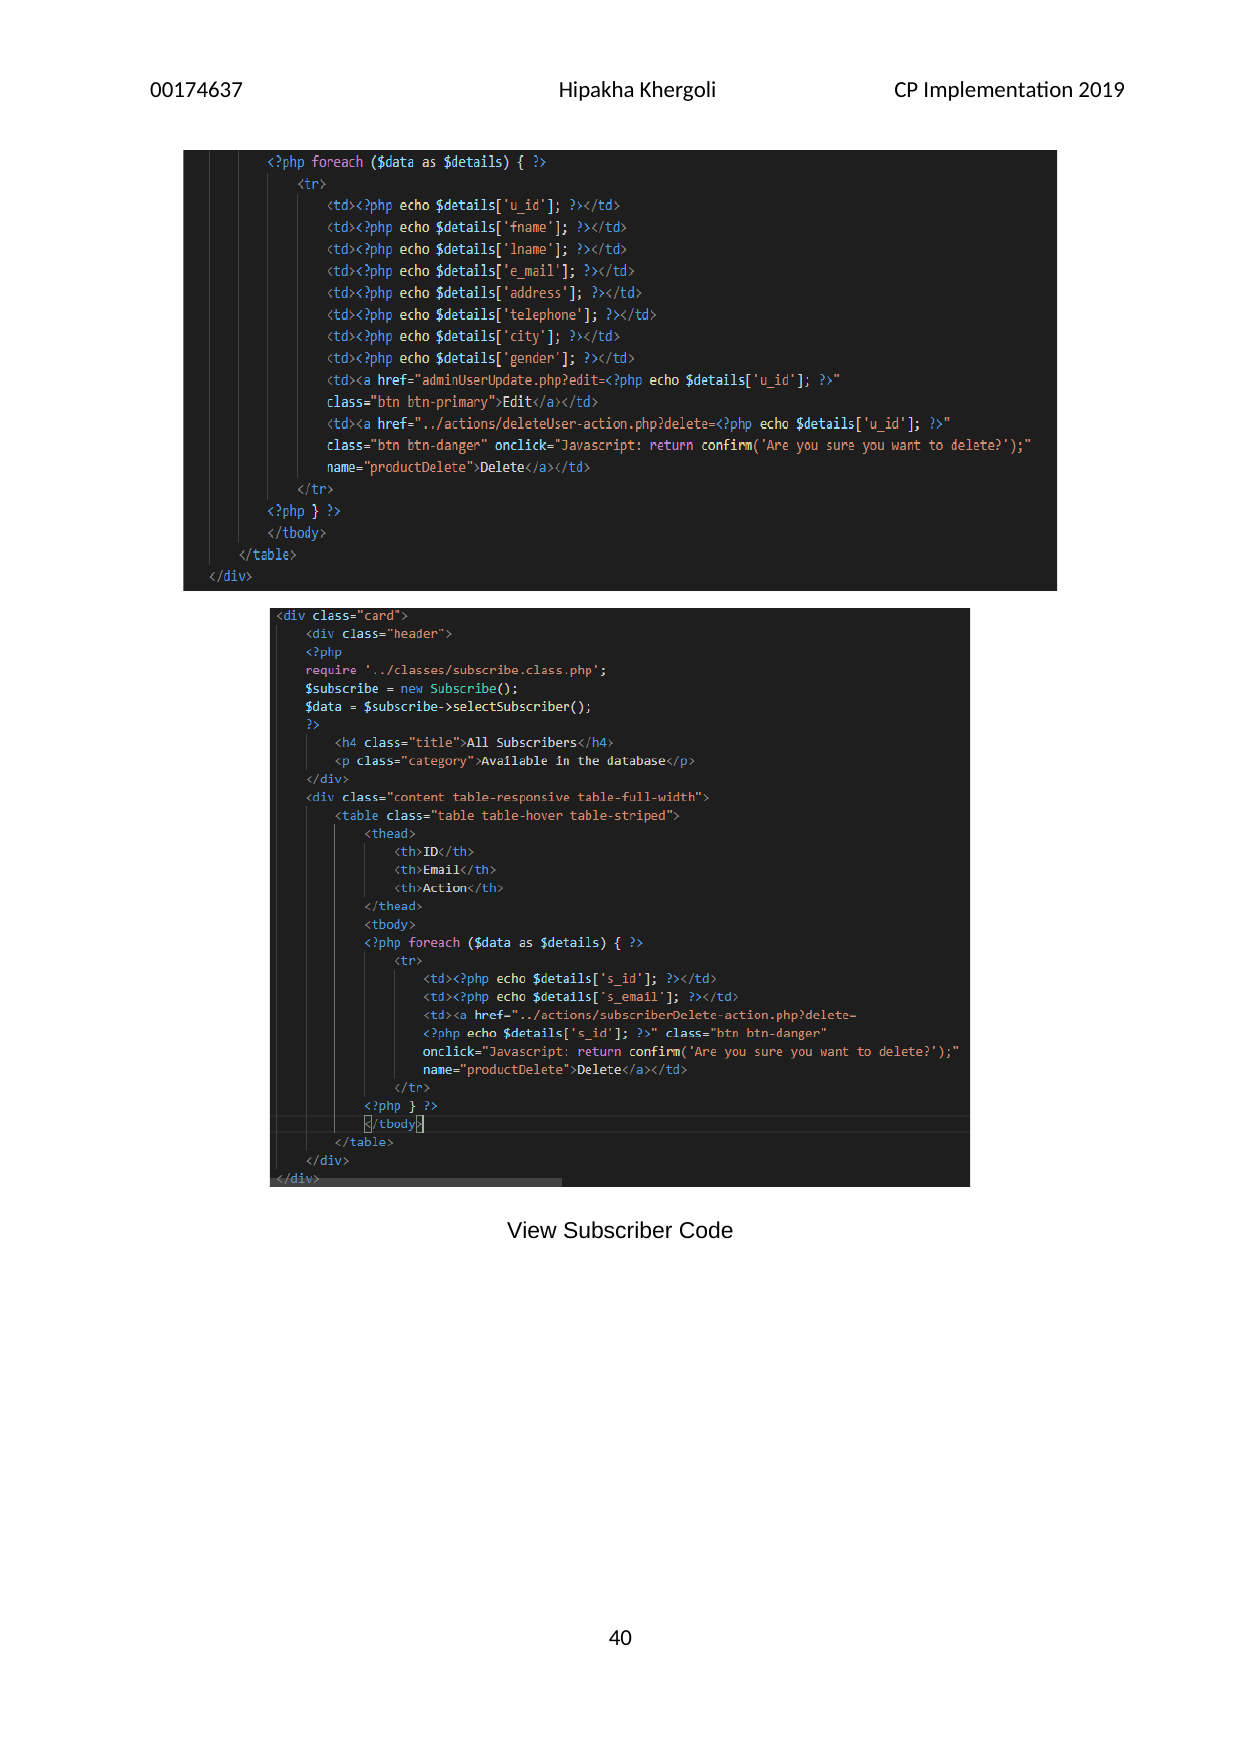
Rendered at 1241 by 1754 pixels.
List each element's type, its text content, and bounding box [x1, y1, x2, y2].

picture [183, 150, 1058, 591]
text View Subscriber Code [150, 1217, 1090, 1243]
picture [269, 608, 971, 1187]
